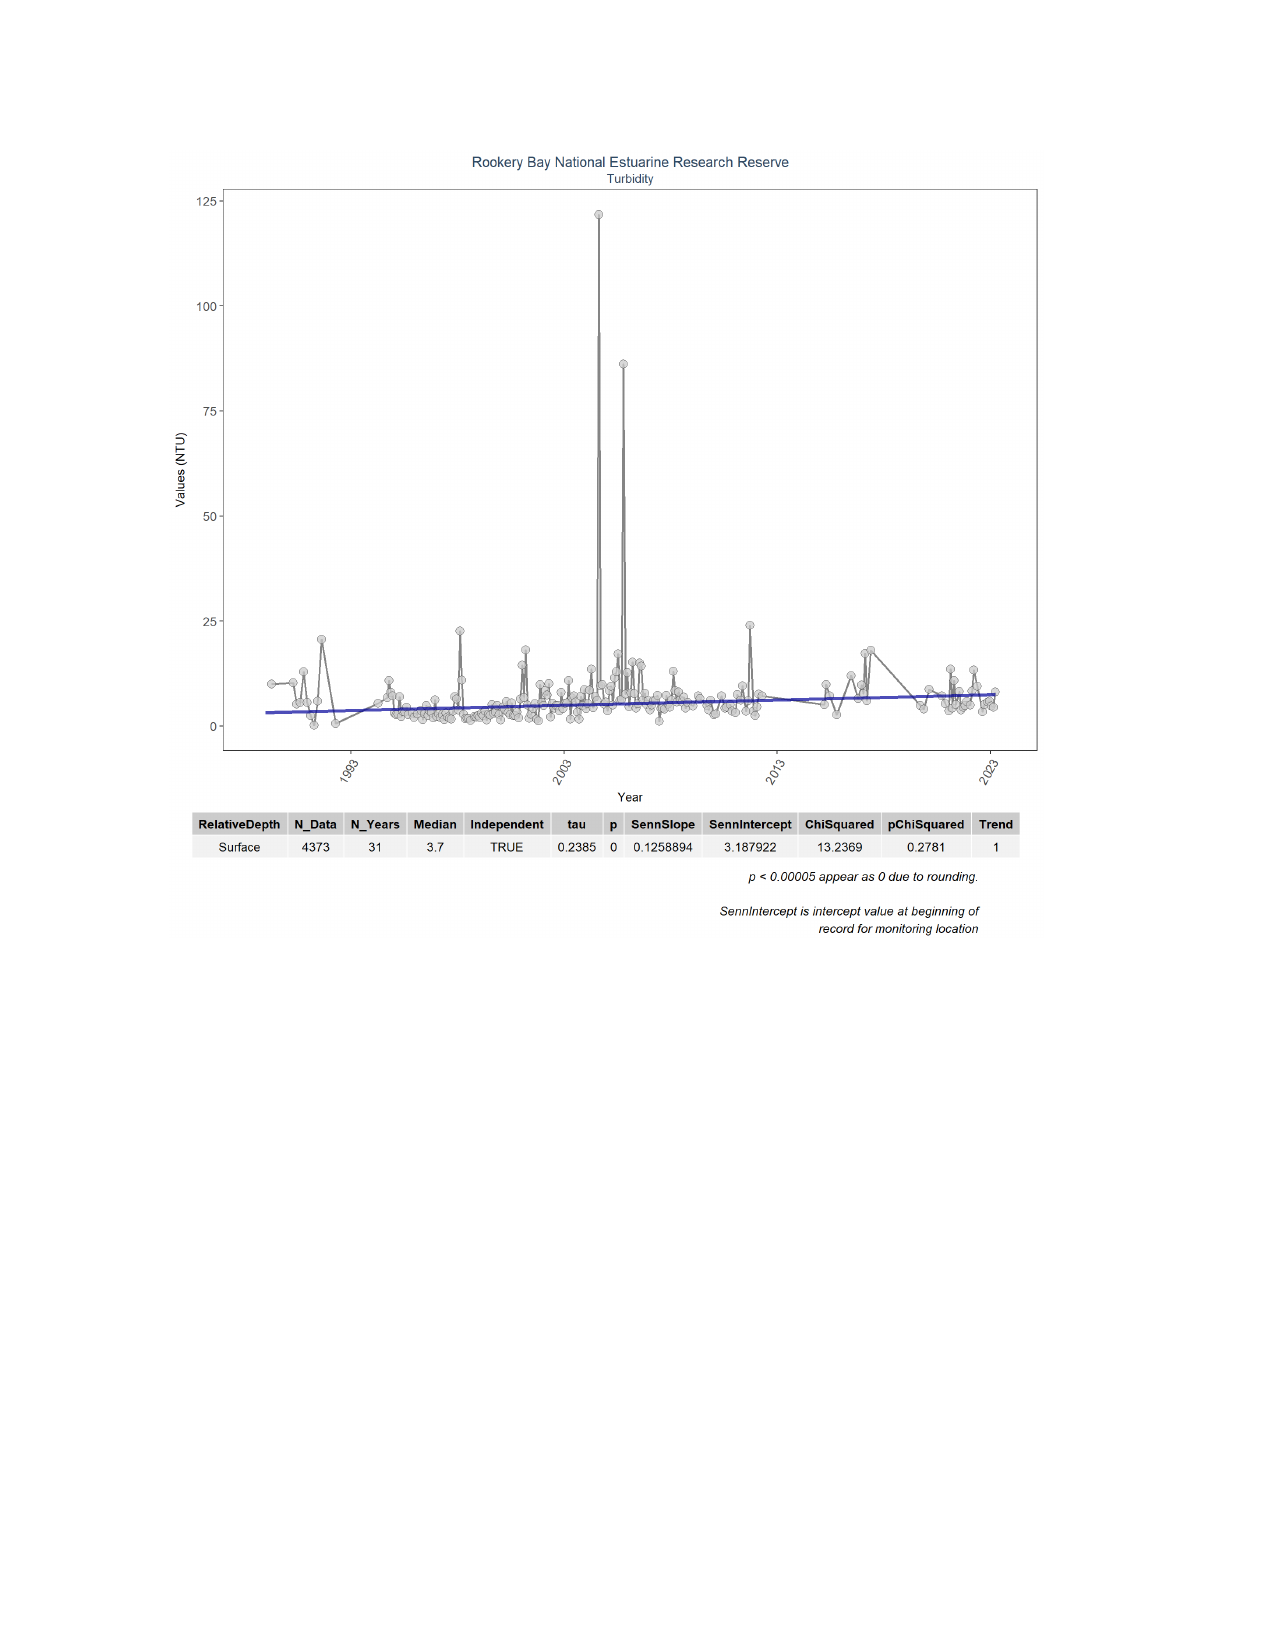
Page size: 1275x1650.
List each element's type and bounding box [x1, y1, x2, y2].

picture [168, 150, 1044, 938]
